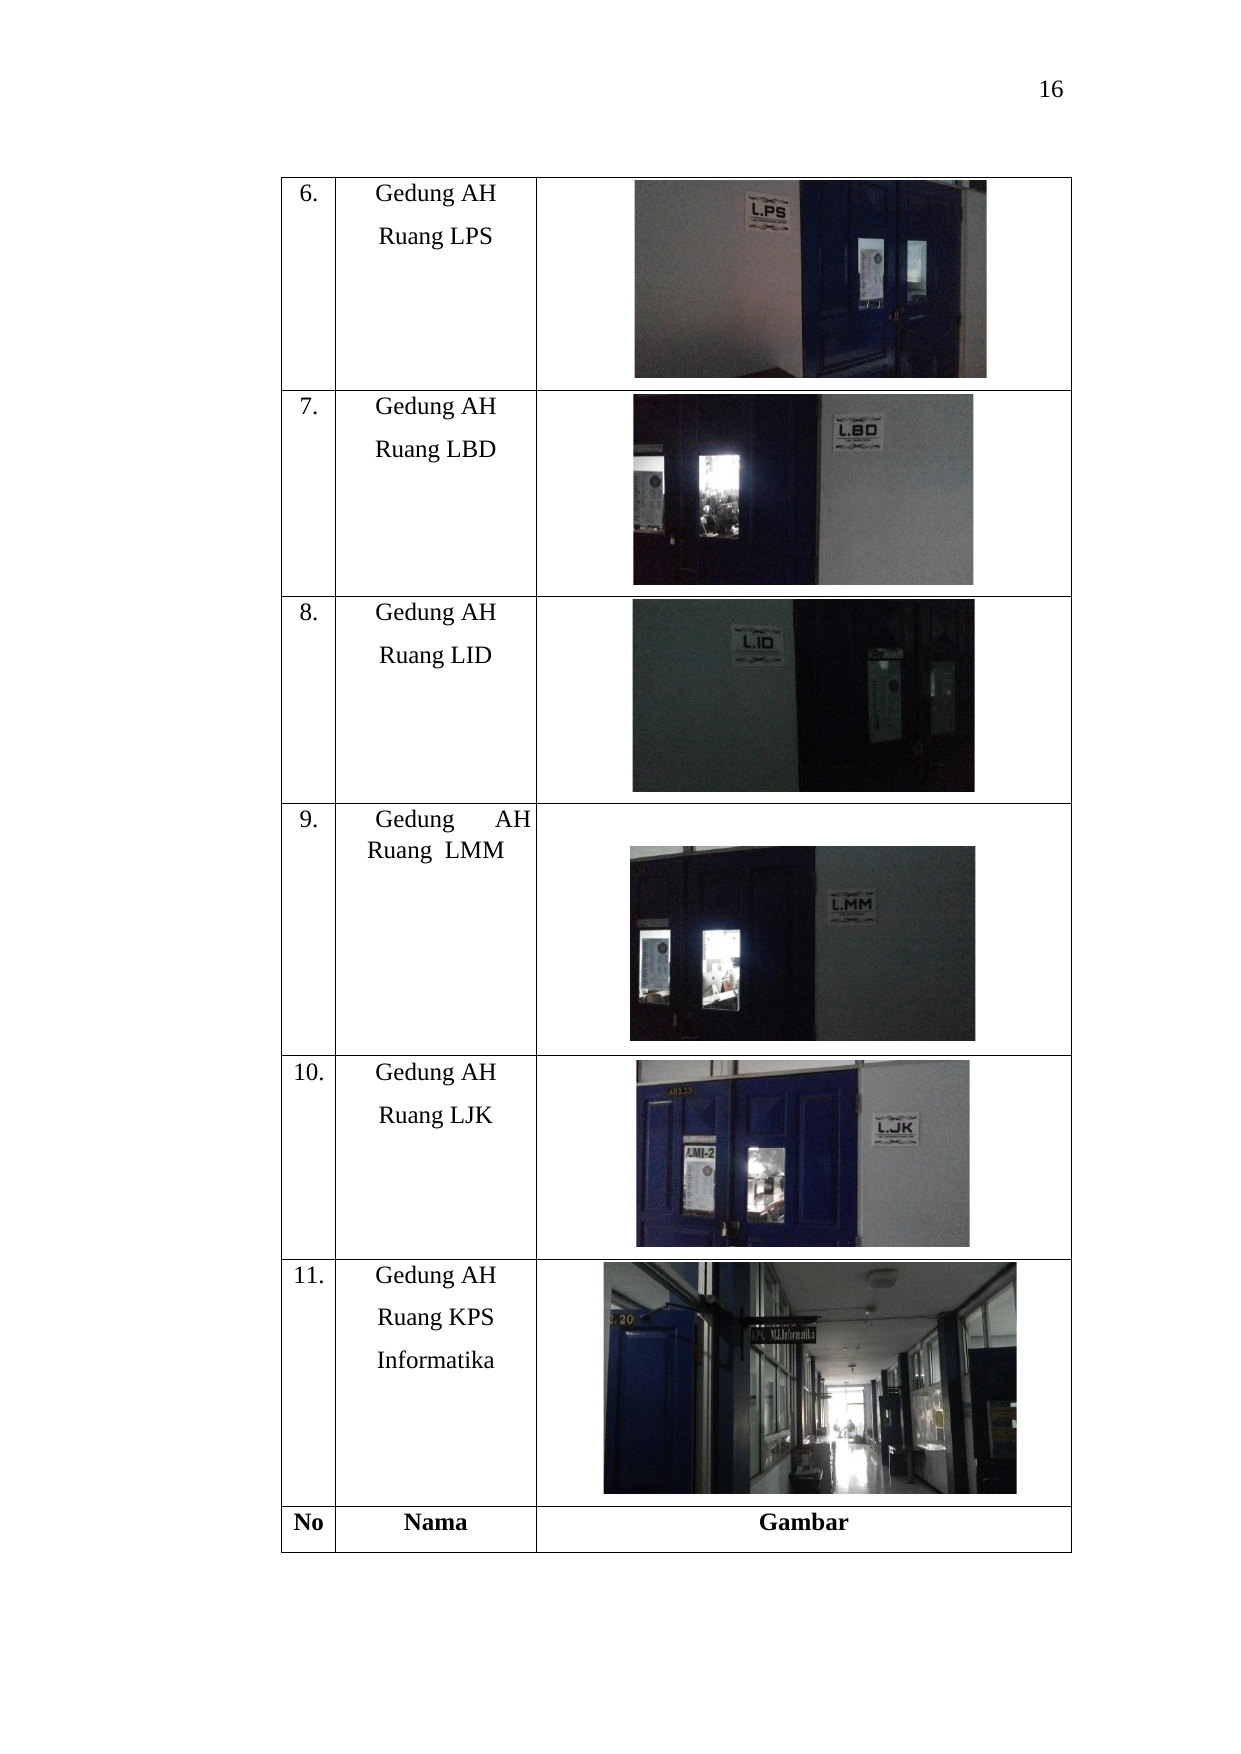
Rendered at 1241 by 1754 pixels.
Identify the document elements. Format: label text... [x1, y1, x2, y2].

table_cell Gedung AH Ruang LJK [336, 1056, 536, 1258]
picture [633, 394, 974, 585]
picture [634, 180, 987, 378]
picture [630, 846, 976, 1041]
table_cell Nama [336, 1507, 536, 1552]
table_cell [537, 178, 1071, 389]
table_cell Gambar [537, 1507, 1071, 1552]
picture [632, 599, 975, 792]
table_cell No [282, 1507, 335, 1552]
table_cell [537, 804, 1071, 1055]
picture [603, 1262, 1017, 1494]
table_cell Gedung AH Ruang KPS Informatika [336, 1260, 536, 1506]
table_cell [537, 391, 1071, 596]
table_cell 6. [282, 178, 335, 389]
table_cell 11. [282, 1260, 335, 1506]
table_cell Gedung AH Ruang LMM [336, 804, 536, 1055]
table_cell Gedung AH Ruang LID [336, 597, 536, 803]
table_cell 10. [282, 1056, 335, 1258]
table_cell 8. [282, 597, 335, 803]
table_cell [537, 1056, 1071, 1258]
table_cell 7. [282, 391, 335, 596]
table_cell Gedung AH Ruang LPS [336, 178, 536, 389]
table_cell Gedung AH Ruang LBD [336, 391, 536, 596]
table_cell [537, 1260, 1071, 1506]
picture [636, 1060, 970, 1247]
table_cell 9. [282, 804, 335, 1055]
table_cell [537, 597, 1071, 803]
